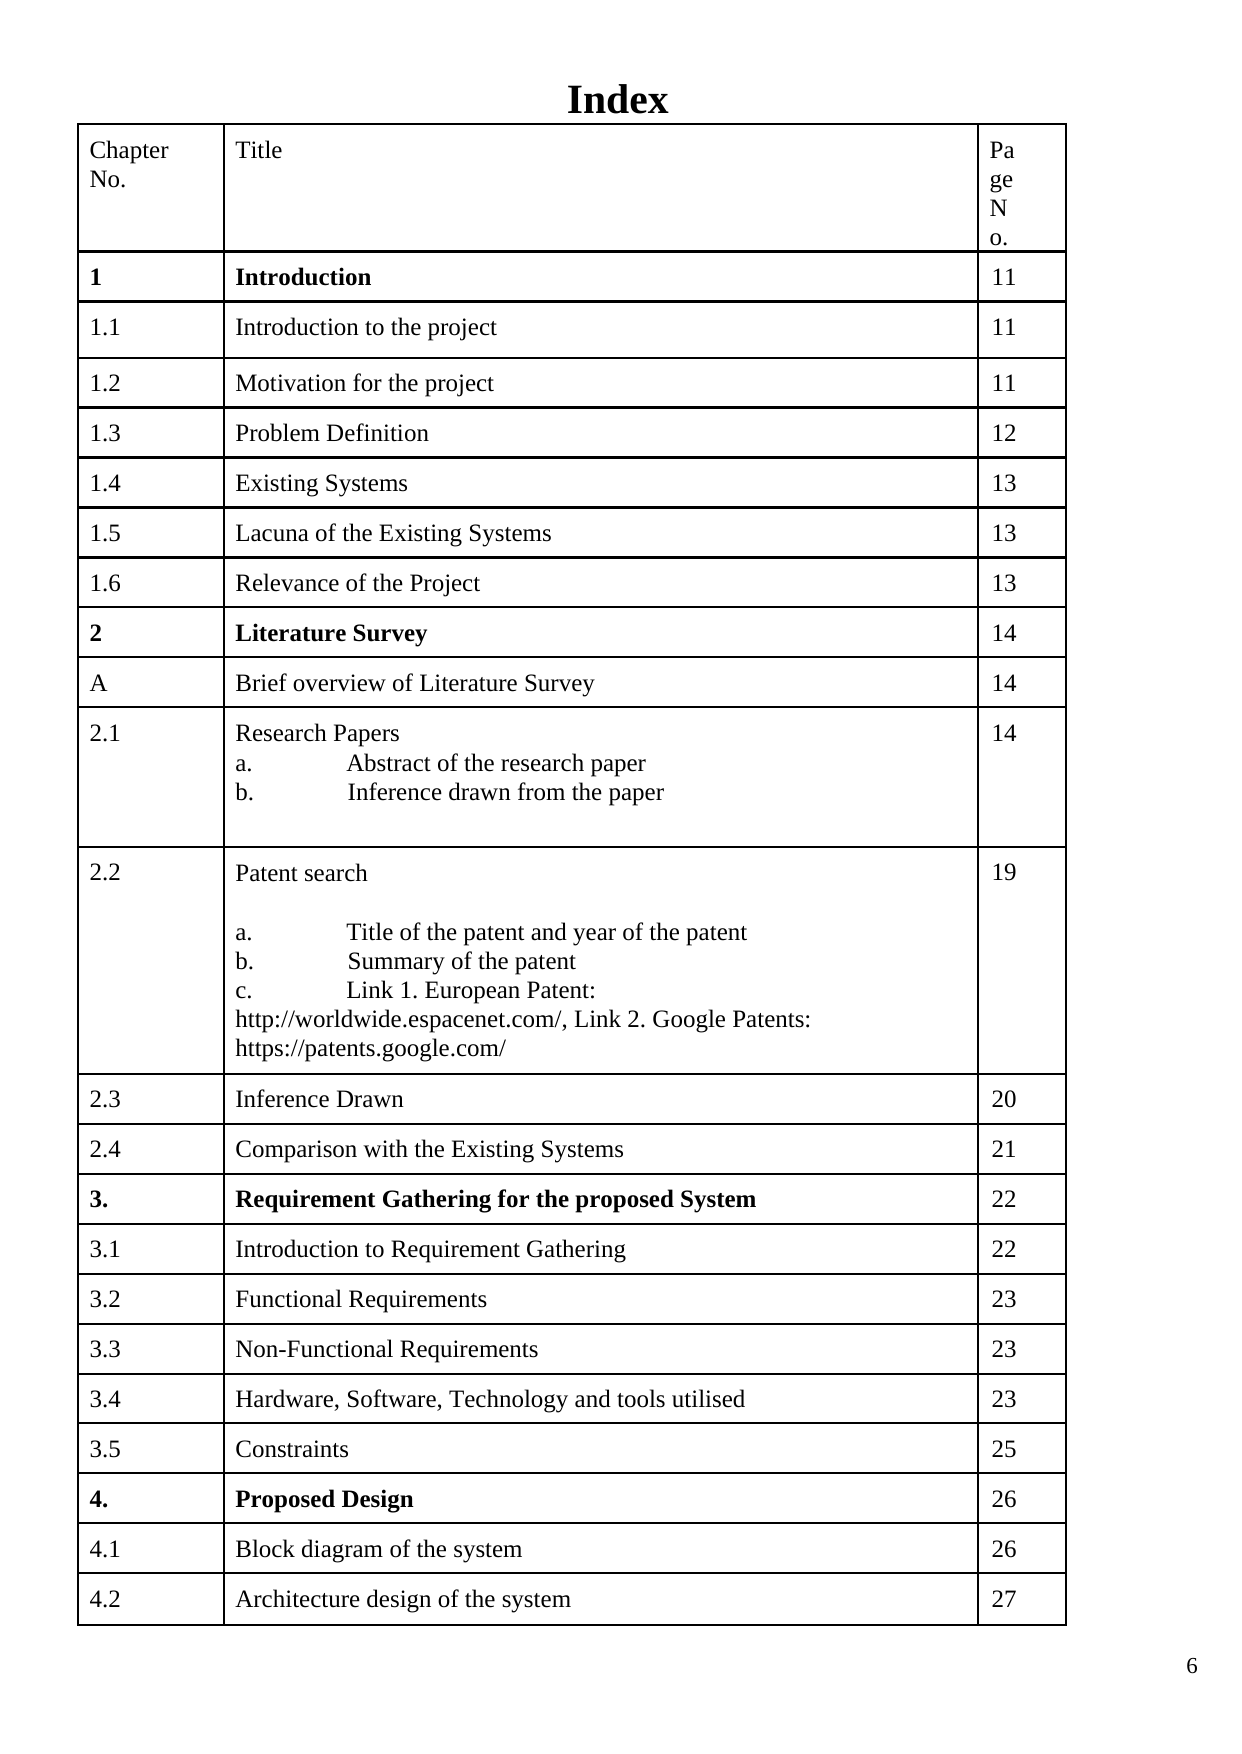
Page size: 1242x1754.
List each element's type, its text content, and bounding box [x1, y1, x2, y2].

table_cell Introduction [225, 253, 977, 300]
table_cell 23 [979, 1375, 1065, 1422]
table_cell 23 [979, 1275, 1065, 1322]
table_cell 22 [979, 1225, 1065, 1272]
table_cell Lacuna of the Existing Systems [225, 509, 977, 556]
table_cell 11 [979, 253, 1065, 300]
table_cell 3.2 [79, 1275, 223, 1322]
table_cell 11 [979, 359, 1065, 406]
table_cell 2.4 [79, 1125, 223, 1173]
table_cell 23 [979, 1325, 1065, 1372]
table_cell Research Papers Abstract of the research paper Inference drawn from the paper [225, 708, 977, 846]
table_cell Comparison with the Existing Systems [225, 1125, 977, 1173]
table_cell 1.3 [79, 409, 223, 456]
table_header Page No. [979, 125, 1065, 250]
table_cell 1 [79, 253, 223, 300]
table_cell Patent search Title of the patent and year of the patent Summary of the patent Link 1. European Patent: http://worldwide.espacenet.com/, Link 2. Google Patents: https://patents.google.com/ [225, 848, 977, 1073]
table_cell 3.3 [79, 1325, 223, 1372]
table_cell 1.4 [79, 459, 223, 506]
table_cell A [79, 658, 223, 706]
table_cell 4. [79, 1474, 223, 1522]
table_cell Problem Definition [225, 409, 977, 456]
table_cell 3. [79, 1175, 223, 1223]
table_cell 11 [979, 303, 1065, 357]
table_cell 1.1 [79, 303, 223, 357]
table_cell 3.5 [79, 1424, 223, 1472]
table_cell 1.6 [79, 559, 223, 606]
table_cell Constraints [225, 1424, 977, 1472]
table_cell 12 [979, 409, 1065, 456]
table_cell 2.3 [79, 1075, 223, 1123]
table_cell 1.5 [79, 509, 223, 556]
table_cell Introduction to Requirement Gathering [225, 1225, 977, 1272]
table_cell 13 [979, 459, 1065, 506]
table_cell 14 [979, 658, 1065, 706]
table_cell Architecture design of the system [225, 1574, 977, 1624]
table_cell Introduction to the project [225, 303, 977, 357]
table_cell Non-Functional Requirements [225, 1325, 977, 1372]
table_cell Relevance of the Project [225, 559, 977, 606]
table_cell 3.1 [79, 1225, 223, 1272]
table_cell 14 [979, 708, 1065, 846]
table_cell Functional Requirements [225, 1275, 977, 1322]
table_cell 13 [979, 559, 1065, 606]
table_cell 14 [979, 608, 1065, 656]
table_cell Existing Systems [225, 459, 977, 506]
table_cell 1.2 [79, 359, 223, 406]
table_cell 19 [979, 848, 1065, 1073]
table_header Title [225, 125, 977, 250]
table_cell 27 [979, 1574, 1065, 1624]
table_cell 21 [979, 1125, 1065, 1173]
table_cell Block diagram of the system [225, 1524, 977, 1572]
table_cell 13 [979, 509, 1065, 556]
table_cell Brief overview of Literature Survey [225, 658, 977, 706]
table_cell 22 [979, 1175, 1065, 1223]
table_cell 25 [979, 1424, 1065, 1472]
subtitle Index [74, 75, 1161, 123]
table_cell 4.1 [79, 1524, 223, 1572]
table_cell 4.2 [79, 1574, 223, 1624]
table_cell 26 [979, 1474, 1065, 1522]
table_header Chapter No. [79, 125, 223, 250]
table_cell Hardware, Software, Technology and tools utilised [225, 1375, 977, 1422]
table_cell 26 [979, 1524, 1065, 1572]
table_cell Inference Drawn [225, 1075, 977, 1123]
table_cell 2.2 [79, 848, 223, 1073]
table_cell 2 [79, 608, 223, 656]
table_cell Motivation for the project [225, 359, 977, 406]
table_cell Requirement Gathering for the proposed System [225, 1175, 977, 1223]
table_cell 2.1 [79, 708, 223, 846]
table_cell Proposed Design [225, 1474, 977, 1522]
table_cell 20 [979, 1075, 1065, 1123]
table_cell Literature Survey [225, 608, 977, 656]
table_cell 3.4 [79, 1375, 223, 1422]
